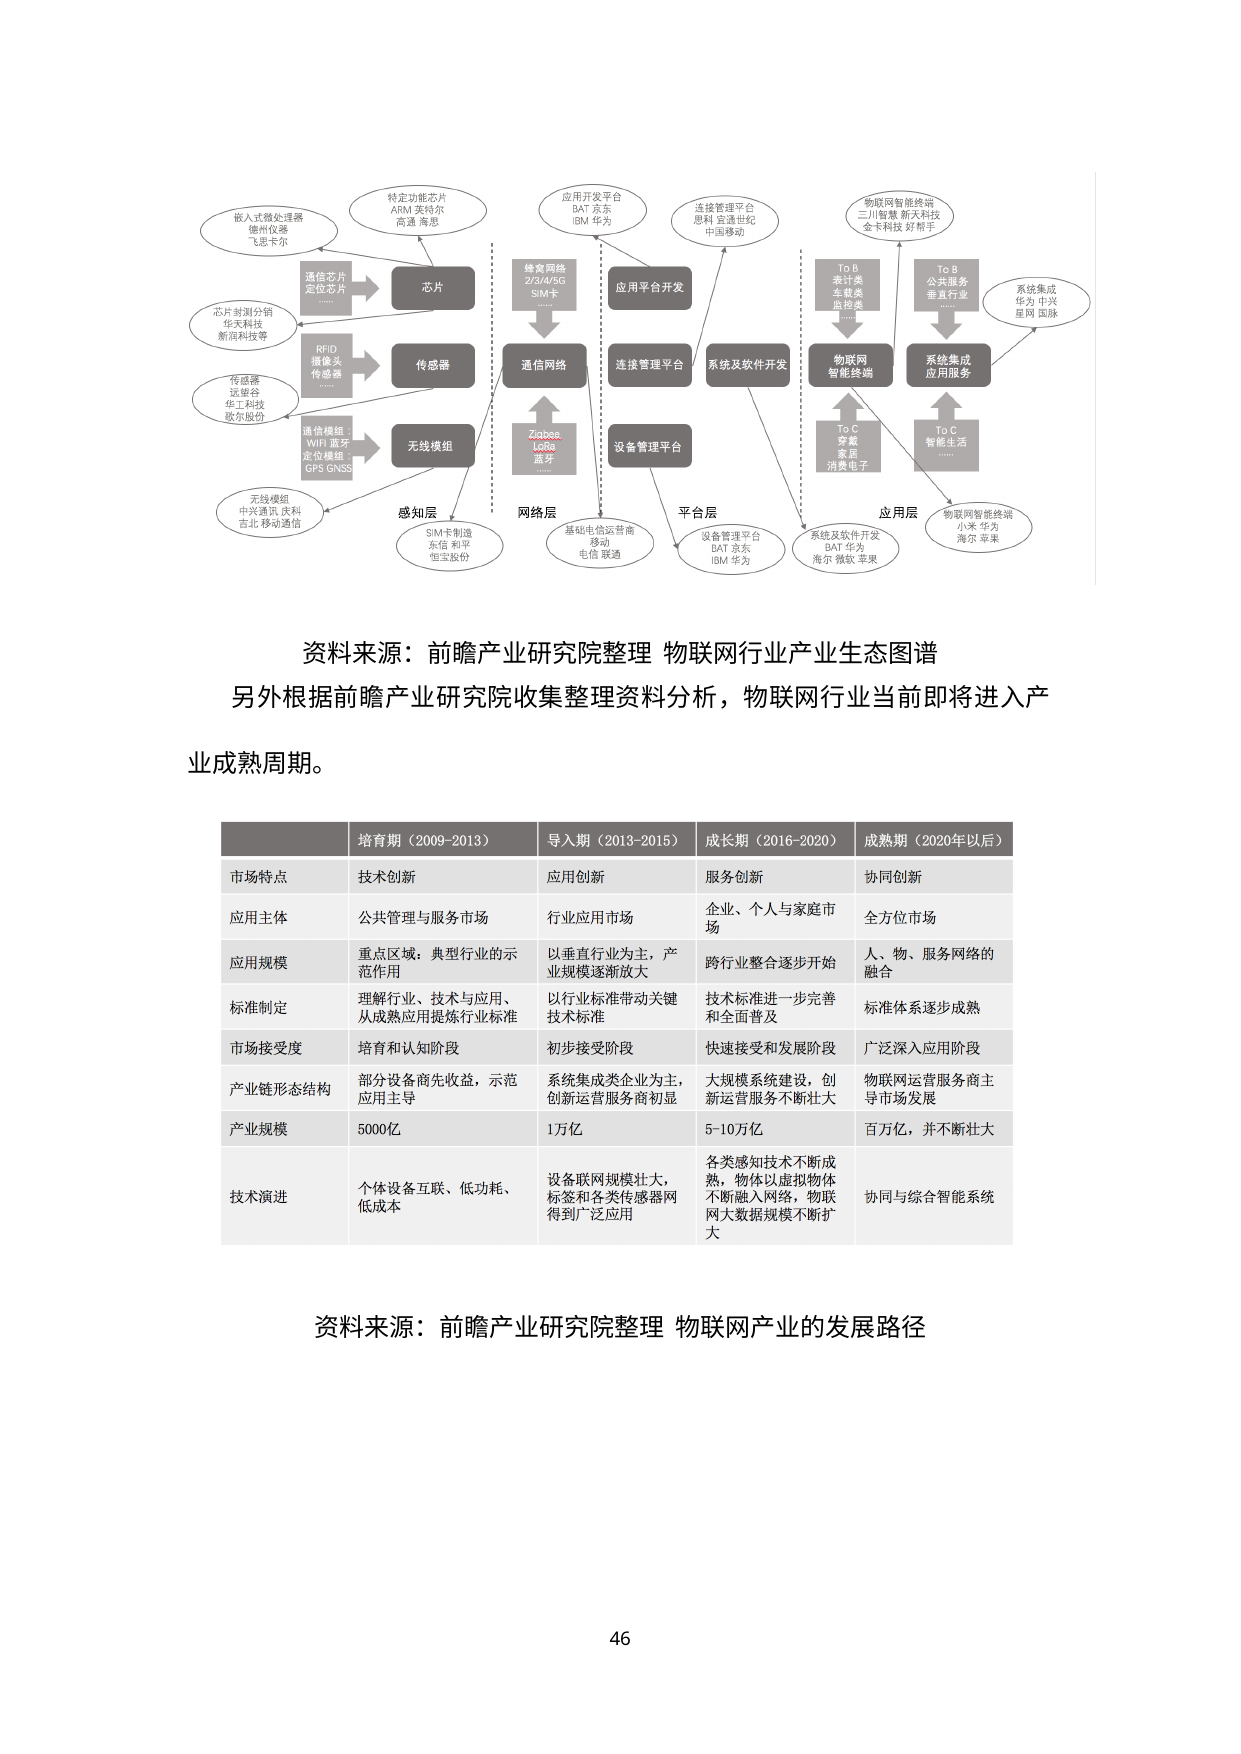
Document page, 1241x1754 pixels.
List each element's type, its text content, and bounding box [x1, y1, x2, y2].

text 资料来源：前瞻产业研究院整理 物联网行业产业生态图谱 [187, 629, 1053, 674]
picture [187, 172, 1096, 585]
picture [187, 801, 1053, 1268]
text 资料来源：前瞻产业研究院整理 物联网产业的发展路径 [187, 1303, 1053, 1348]
text 另外根据前瞻产业研究院收集整理资料分析，物联网行业当前即将进入产业成熟周期。 [187, 674, 1053, 784]
